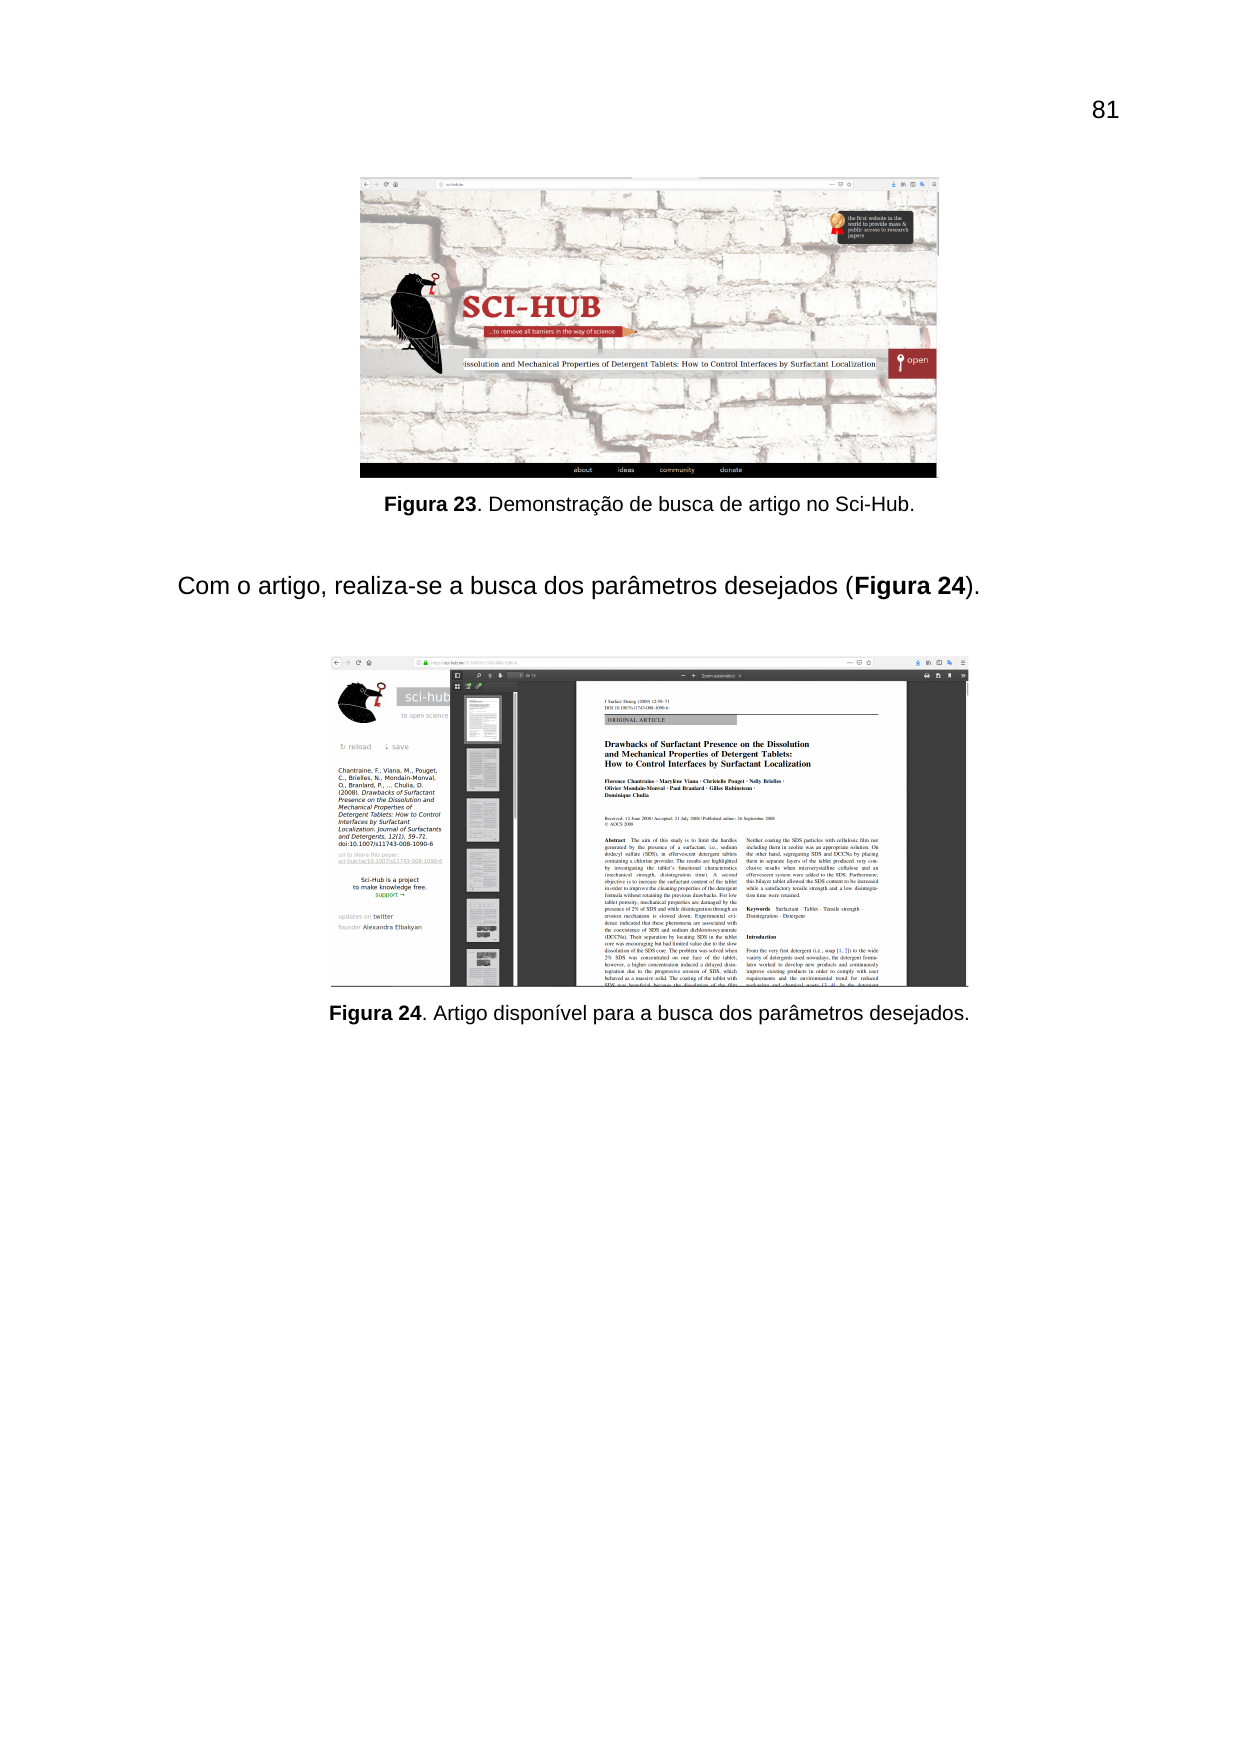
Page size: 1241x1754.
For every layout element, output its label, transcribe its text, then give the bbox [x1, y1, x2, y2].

list Figura 24. Artigo disponível para a busca dos parâmetros desejados. [177, 1001, 1122, 1025]
list Figura 23. Demonstração de busca de artigo no Sci-Hub. [177, 492, 1122, 516]
picture [360, 177, 940, 478]
picture [331, 656, 969, 987]
list Com o artigo, realiza-se a busca dos parâmetros desejados (Figura 24). [177, 571, 1122, 599]
